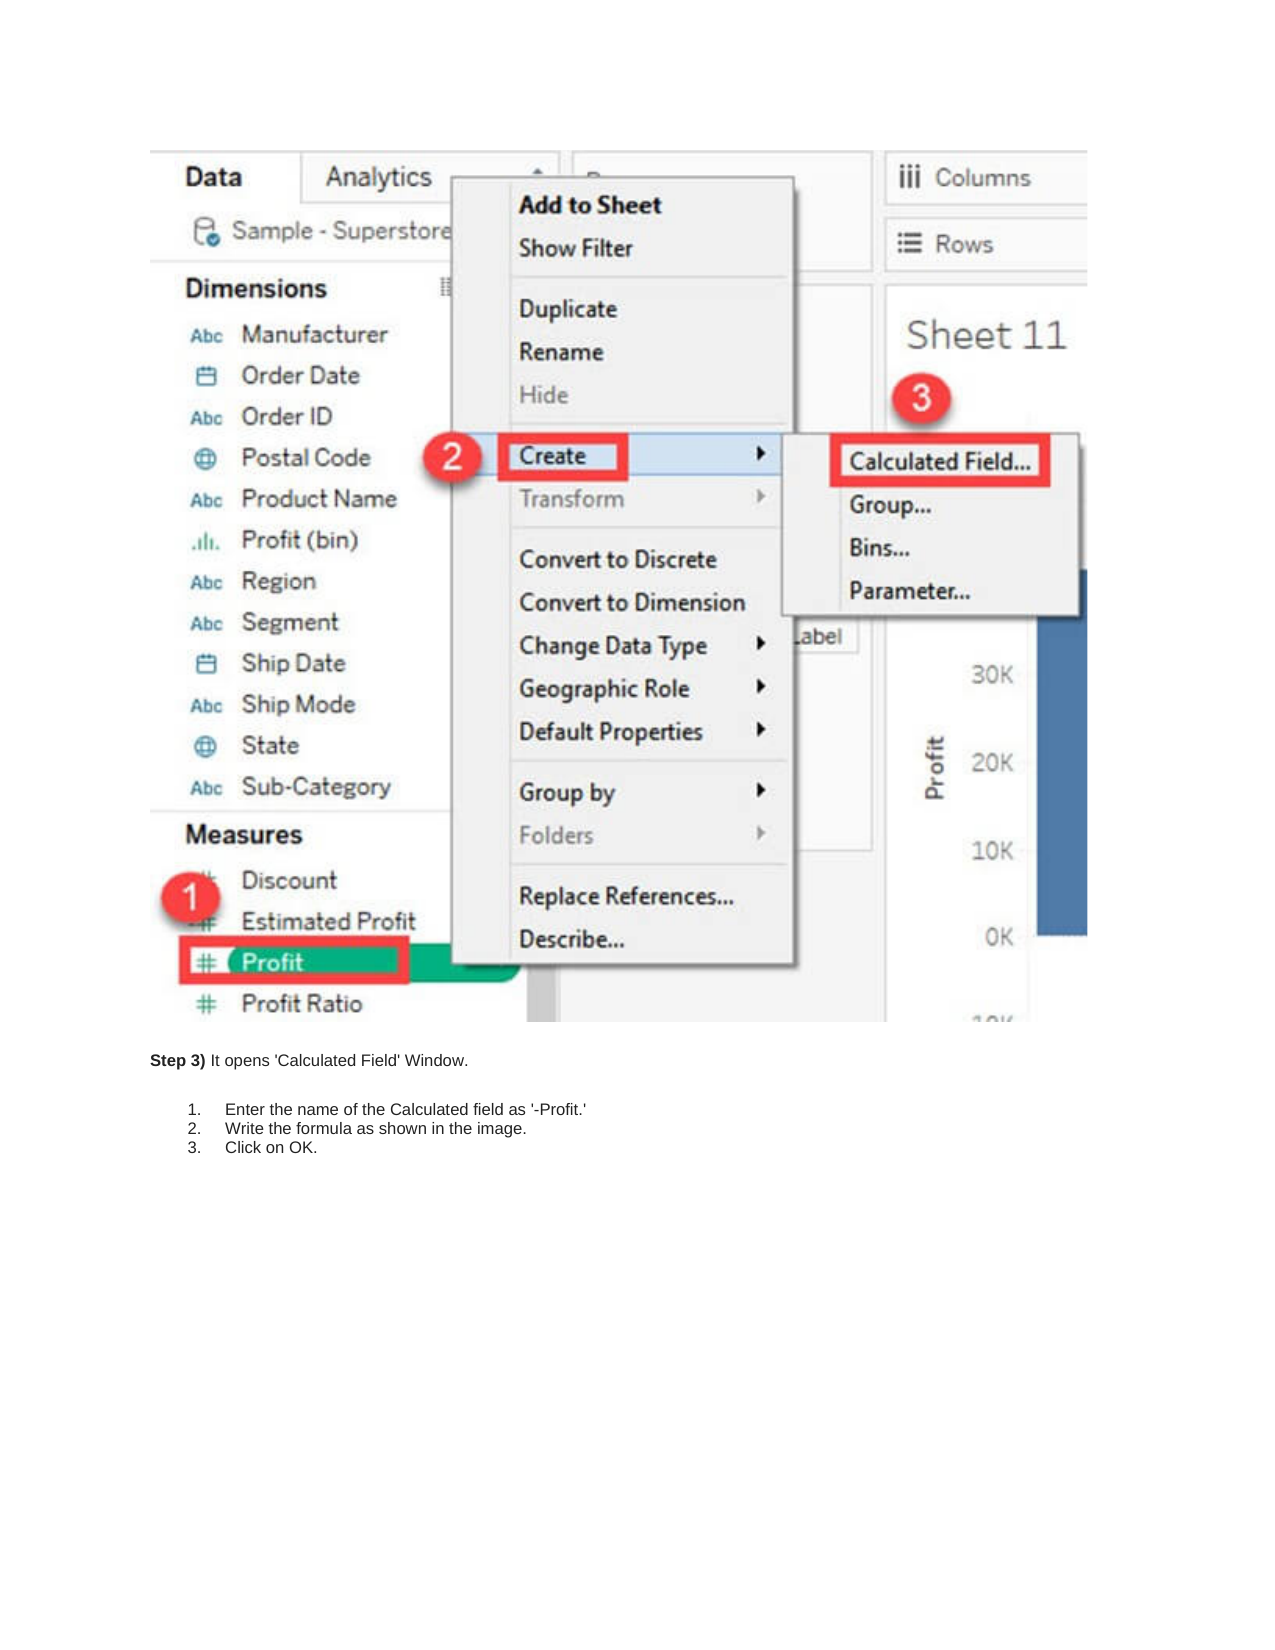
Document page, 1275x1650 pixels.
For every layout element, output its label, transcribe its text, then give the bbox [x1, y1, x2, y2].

text Step 3) It opens 'Calculated Field' Window. [150, 1051, 1125, 1070]
picture [150, 150, 1088, 1022]
list Click on OK. [187, 1138, 1125, 1157]
list Write the formula as shown in the image. [187, 1118, 1125, 1138]
list Enter the name of the Calculated field as '-Profit.' [187, 1099, 1125, 1118]
